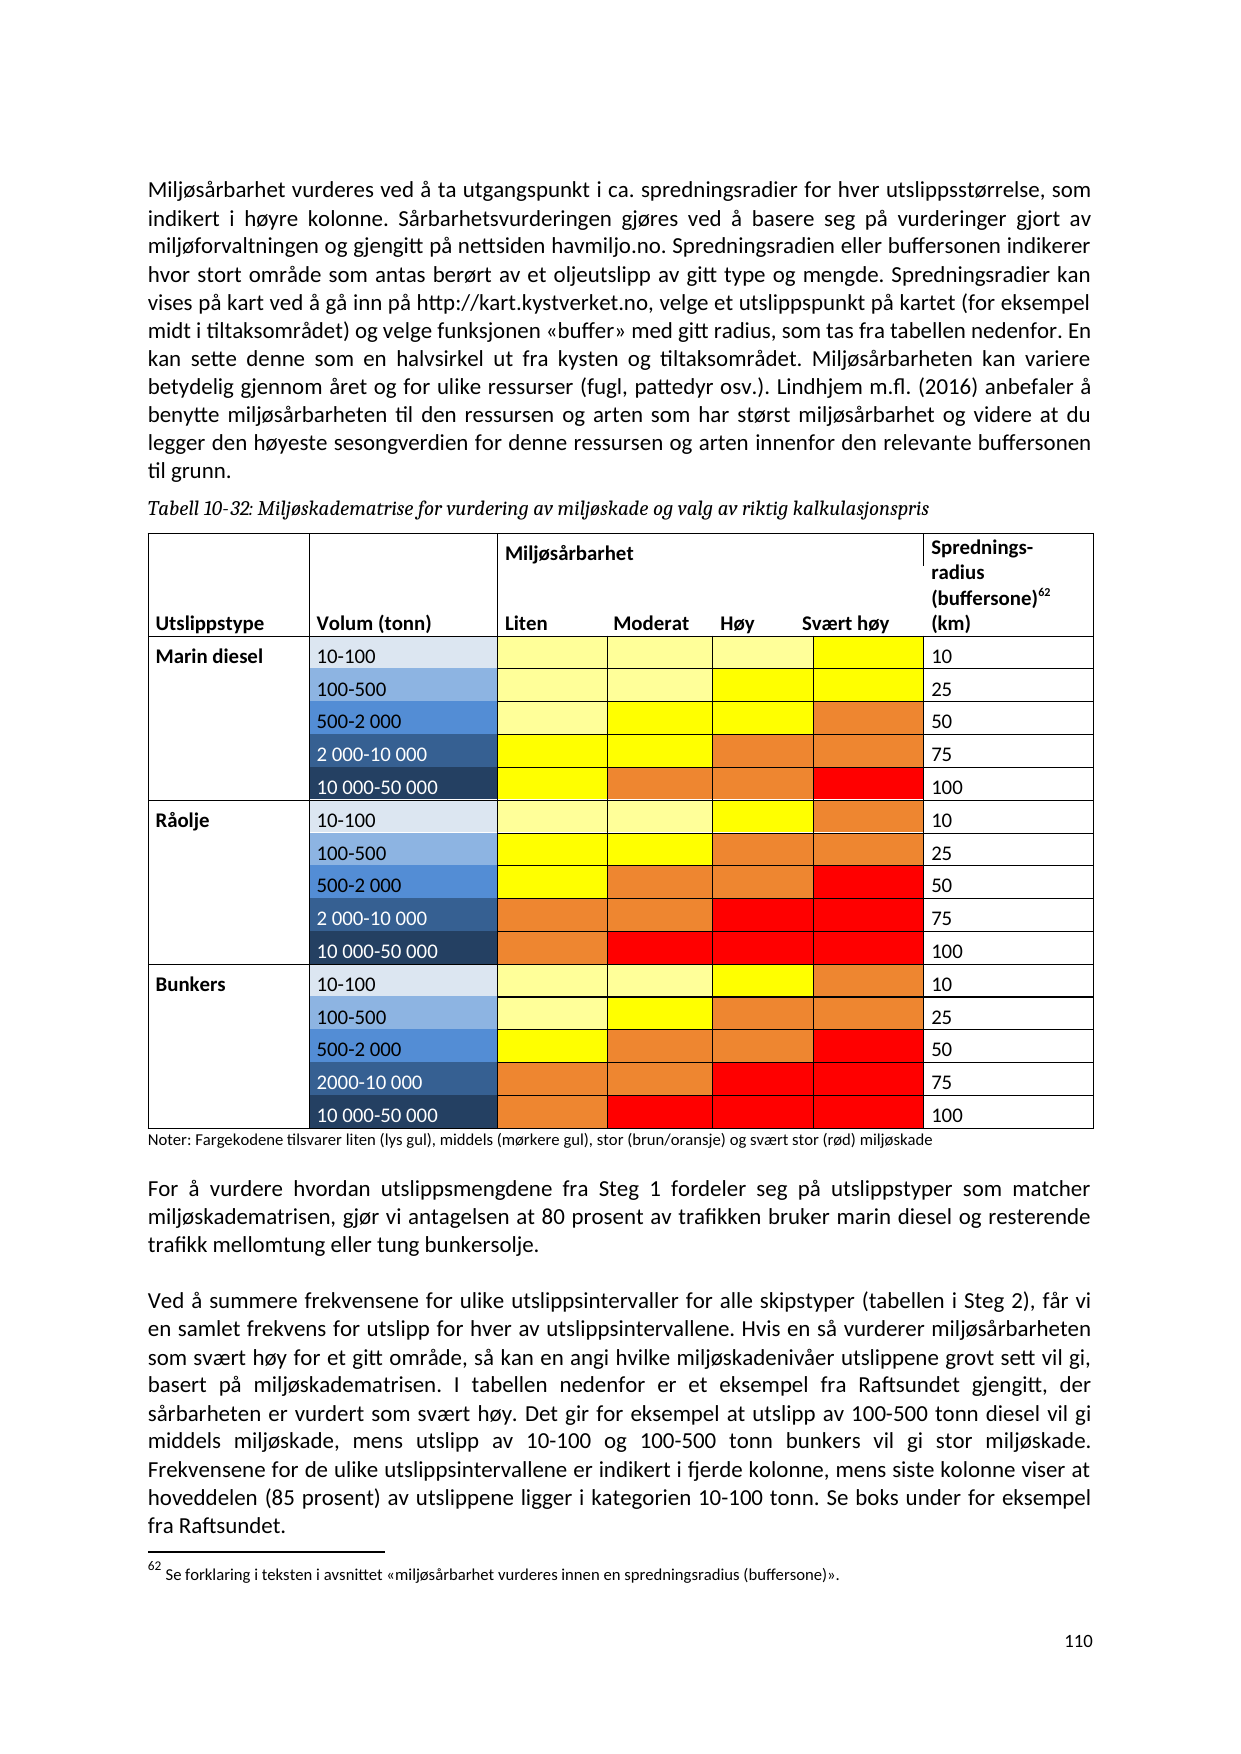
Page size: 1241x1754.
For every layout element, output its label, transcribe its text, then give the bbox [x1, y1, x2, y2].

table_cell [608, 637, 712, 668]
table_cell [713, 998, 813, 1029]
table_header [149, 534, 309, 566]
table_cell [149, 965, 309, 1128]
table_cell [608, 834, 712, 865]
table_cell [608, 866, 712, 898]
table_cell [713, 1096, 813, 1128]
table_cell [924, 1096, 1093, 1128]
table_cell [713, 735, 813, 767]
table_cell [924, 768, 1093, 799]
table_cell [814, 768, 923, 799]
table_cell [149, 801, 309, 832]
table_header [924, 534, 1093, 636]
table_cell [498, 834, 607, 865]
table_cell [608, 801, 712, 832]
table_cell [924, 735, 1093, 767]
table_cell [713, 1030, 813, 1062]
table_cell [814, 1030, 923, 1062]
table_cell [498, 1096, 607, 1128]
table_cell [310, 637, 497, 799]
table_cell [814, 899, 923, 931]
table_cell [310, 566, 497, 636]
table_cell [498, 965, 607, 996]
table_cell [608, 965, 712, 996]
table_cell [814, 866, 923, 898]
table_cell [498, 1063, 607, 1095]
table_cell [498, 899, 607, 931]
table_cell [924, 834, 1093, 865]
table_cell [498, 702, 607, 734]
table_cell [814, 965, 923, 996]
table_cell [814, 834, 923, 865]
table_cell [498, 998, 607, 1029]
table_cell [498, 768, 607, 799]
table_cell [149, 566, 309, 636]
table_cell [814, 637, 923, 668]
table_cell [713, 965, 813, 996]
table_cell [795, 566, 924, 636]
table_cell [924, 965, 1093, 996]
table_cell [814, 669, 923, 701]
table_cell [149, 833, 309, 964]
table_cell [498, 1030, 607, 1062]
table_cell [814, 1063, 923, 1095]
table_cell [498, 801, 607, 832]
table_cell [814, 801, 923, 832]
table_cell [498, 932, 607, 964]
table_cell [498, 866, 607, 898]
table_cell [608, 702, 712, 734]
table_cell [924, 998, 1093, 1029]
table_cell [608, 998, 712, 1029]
text Noter: Fargekodene tilsvarer liten (lys gul), middels (mørkere gul), stor (brun/oransje) og svært stor (rød) miljøskade [148, 1129, 1093, 1149]
text Miljøsårbarhet vurderes ved å ta utgangspunkt i ca. spredningsradier for hver utslippsstørrelse, som indikert i høyre kolonne. Sårbarhetsvurderingen gjøres ved å basere seg på vurderinger gjort av miljøforvaltningen og gjengitt på nettsiden havmiljo.no. Spredningsradien eller buffersonen indikerer hvor stort område som antas berørt av et oljeutslipp av gitt type og mengde. Spredningsradier kan vises på kart ved å gå inn på http://kart.kystverket.no, velge et utslippspunkt på kartet (for eksempel midt i tiltaksområdet) og velge funksjonen «buffer» med gitt radius, som tas fra tabellen nedenfor. En kan sette denne som en halvsirkel ut fra kysten og tiltaksområdet. Miljøsårbarheten kan variere betydelig gjennom året og for ulike ressurser (fugl, pattedyr osv.). Lindhjem m.fl. (2016) anbefaler å benytte miljøsårbarheten til den ressursen og arten som har størst miljøsårbarhet og videre at du legger den høyeste sesongverdien for denne ressursen og arten innenfor den relevante buffersonen til grunn. [148, 176, 1093, 484]
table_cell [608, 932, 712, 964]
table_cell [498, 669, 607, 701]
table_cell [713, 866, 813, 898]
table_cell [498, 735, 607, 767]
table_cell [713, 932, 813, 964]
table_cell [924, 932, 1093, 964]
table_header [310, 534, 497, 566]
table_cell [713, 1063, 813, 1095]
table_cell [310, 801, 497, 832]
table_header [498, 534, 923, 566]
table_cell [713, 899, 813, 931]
text For å vurdere hvordan utslippsmengdene fra Steg 1 fordeler seg på utslippstyper som matcher miljøskadematrisen, gjør vi antagelsen at 80 prosent av trafikken bruker marin diesel og resterende trafikk mellomtung eller tung bunkersolje. [148, 1174, 1093, 1258]
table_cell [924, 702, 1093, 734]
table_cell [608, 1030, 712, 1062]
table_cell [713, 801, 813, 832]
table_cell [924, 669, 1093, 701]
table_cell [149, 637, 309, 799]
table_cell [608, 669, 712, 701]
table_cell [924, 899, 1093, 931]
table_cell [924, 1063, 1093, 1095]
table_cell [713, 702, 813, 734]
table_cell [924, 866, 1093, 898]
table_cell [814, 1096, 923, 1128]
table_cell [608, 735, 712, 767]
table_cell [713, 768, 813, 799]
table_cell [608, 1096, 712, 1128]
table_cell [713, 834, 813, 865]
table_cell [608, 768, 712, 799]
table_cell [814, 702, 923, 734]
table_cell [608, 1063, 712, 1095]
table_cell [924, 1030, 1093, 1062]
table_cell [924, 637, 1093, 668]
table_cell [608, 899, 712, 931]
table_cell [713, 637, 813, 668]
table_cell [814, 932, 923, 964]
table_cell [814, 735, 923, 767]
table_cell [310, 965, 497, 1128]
text Ved å summere frekvensene for ulike utslippsintervaller for alle skipstyper (tabellen i Steg 2), får vi en samlet frekvens for utslipp for hver av utslippsintervallene. Hvis en så vurderer miljøsårbarheten som svært høy for et gitt område, så kan en angi hvilke miljøskadenivåer utslippene grovt sett vil gi, basert på miljøskadematrisen. I tabellen nedenfor er et eksempel fra Raftsundet gjengitt, der sårbarheten er vurdert som svært høy. Det gir for eksempel at utslipp av 100-500 tonn diesel vil gi middels miljøskade, mens utslipp av 10-100 og 100-500 tonn bunkers vil gi stor miljøskade. Frekvensene for de ulike utslippsintervallene er indikert i fjerde kolonne, mens siste kolonne viser at hoveddelen (85 prosent) av utslippene ligger i kategorien 10-100 tonn. Se boks under for eksempel fra Raftsundet. [148, 1287, 1093, 1539]
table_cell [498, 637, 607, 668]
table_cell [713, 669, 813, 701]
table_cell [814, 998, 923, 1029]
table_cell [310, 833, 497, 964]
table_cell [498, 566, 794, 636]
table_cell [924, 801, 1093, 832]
